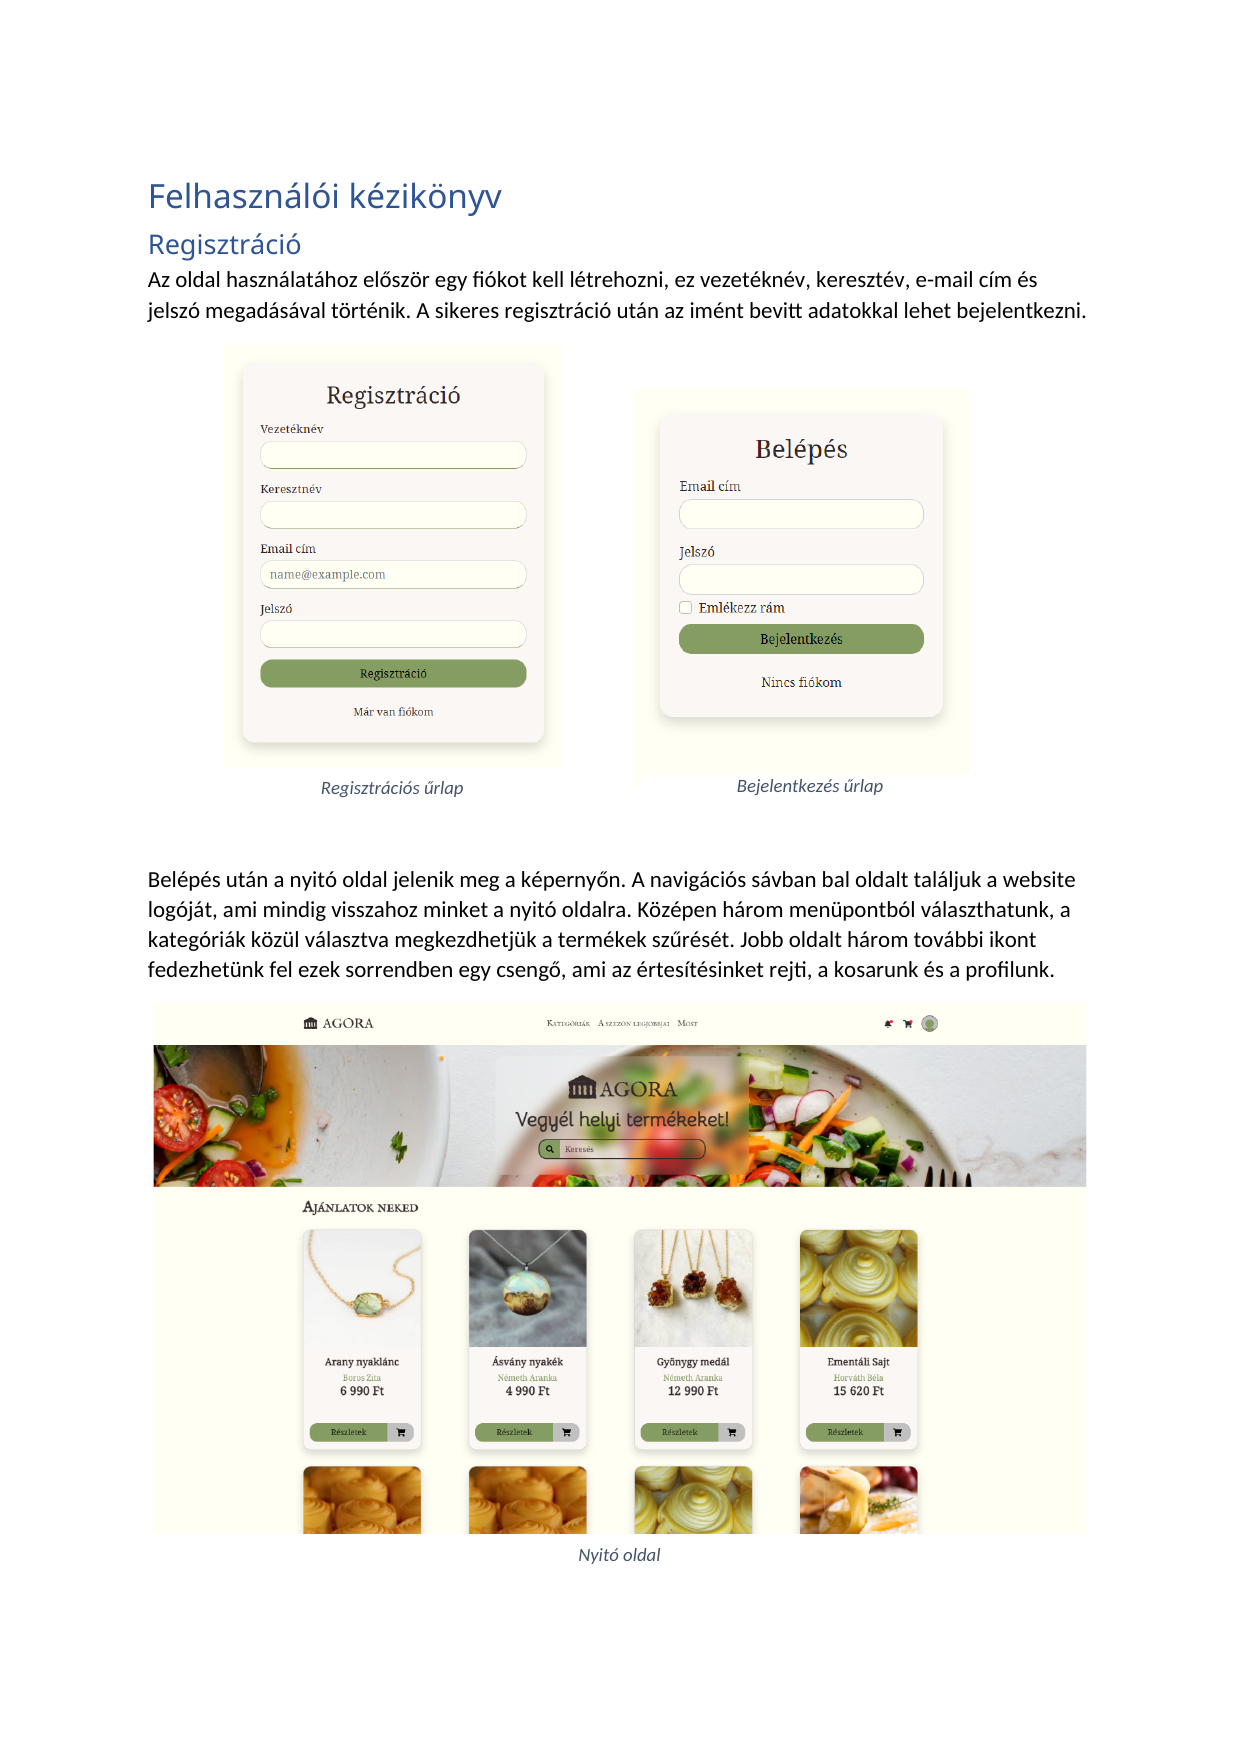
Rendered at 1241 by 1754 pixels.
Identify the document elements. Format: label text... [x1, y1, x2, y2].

subtitle Regisztráció [148, 226, 1093, 263]
picture [223, 344, 563, 767]
picture [153, 1002, 1087, 1534]
subtitle Felhasználói kézikönyv [148, 173, 1093, 218]
picture [632, 388, 970, 787]
text Belépés után a nyitó oldal jelenik meg a képernyőn. A navigációs sávban bal oldalt találjuk a website logóját, ami mindig visszahoz minket a nyitó oldalra. Középen három menüpontból választhatunk, a kategóriák közül választva megkezdhetjük a termékek szűrését. Jobb oldalt három további ikont fedezhetünk fel ezek sorrendben egy csengő, ami az értesítésinket rejti, a kosarunk és a profilunk. [148, 865, 1093, 983]
text Az oldal használatához először egy fiókot kell létrehozni, ez vezetéknév, keresztév, e-mail cím és jelszó megadásával történik. A sikeres regisztráció után az imént bevitt adatokkal lehet bejelentkezni. [148, 266, 1093, 324]
